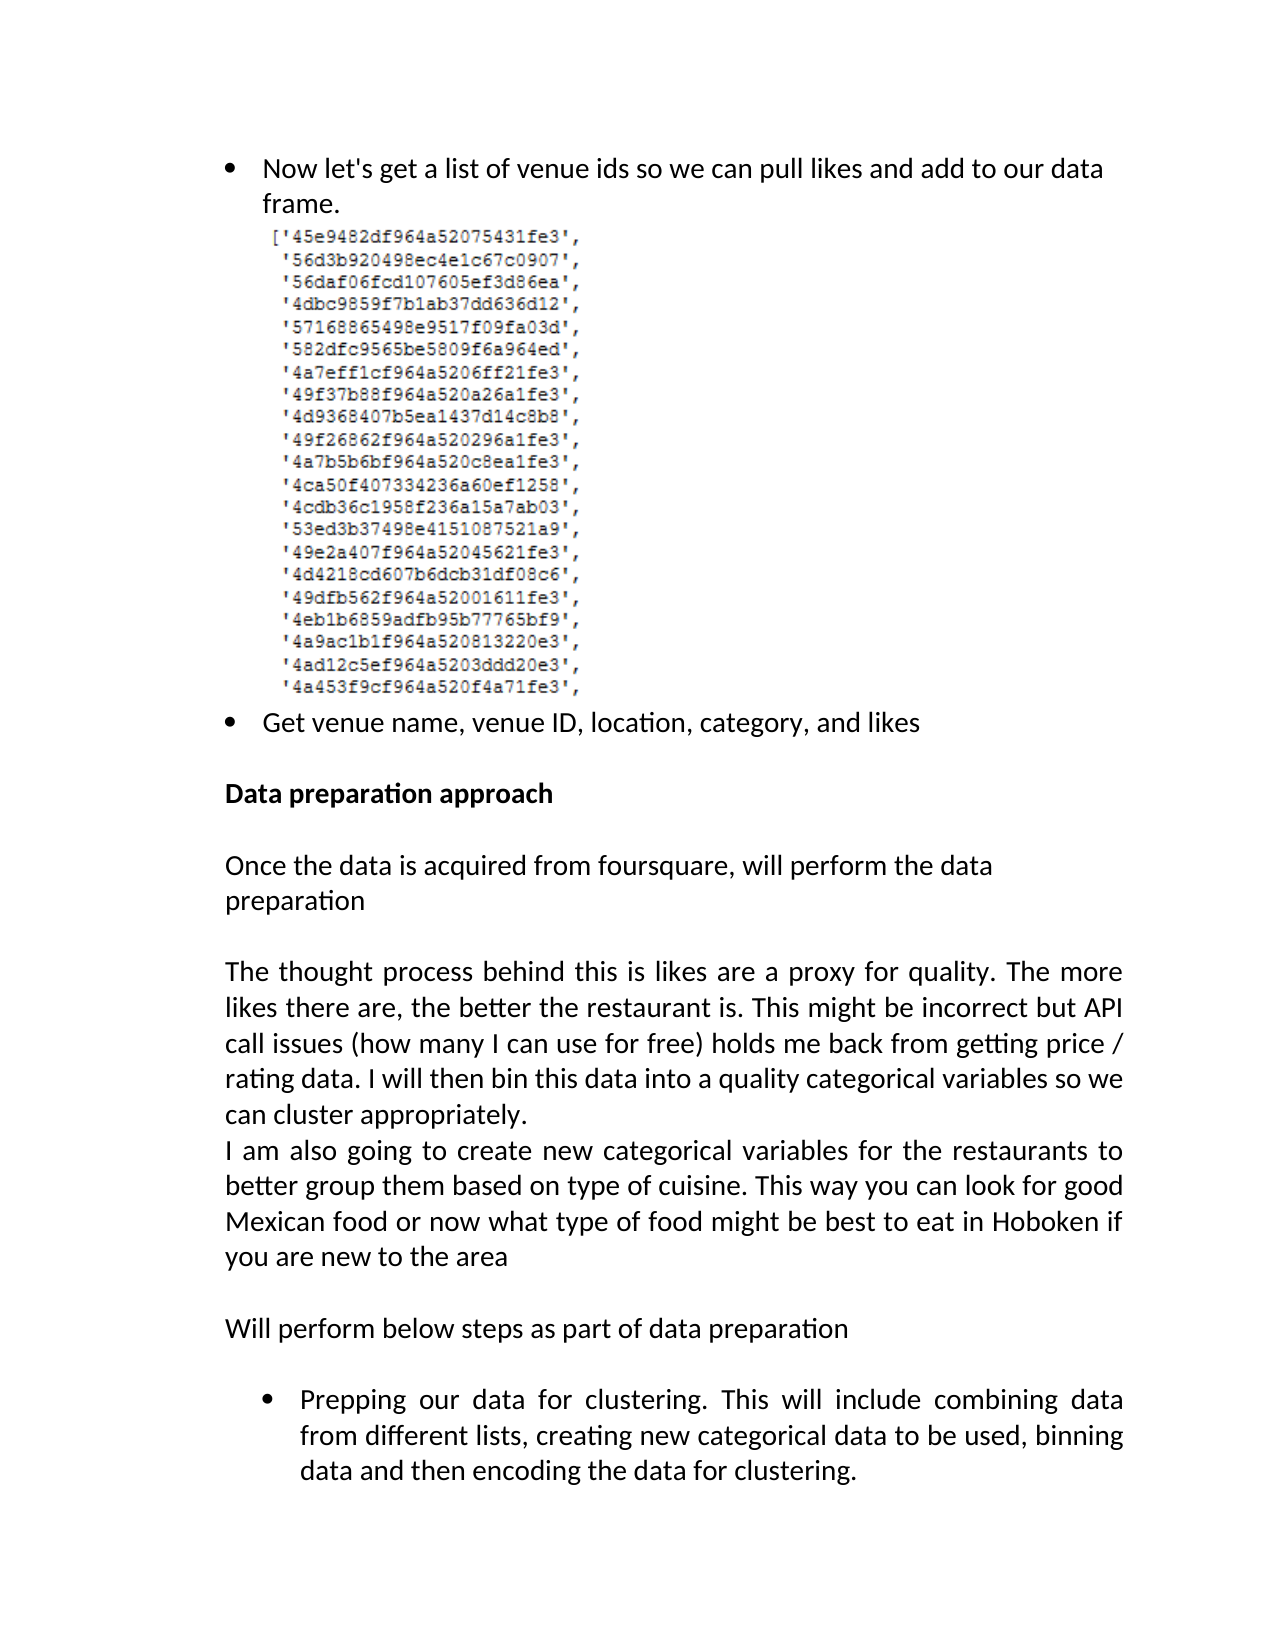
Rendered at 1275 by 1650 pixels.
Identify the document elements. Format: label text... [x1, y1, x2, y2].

picture [262, 221, 669, 704]
text Will perform below steps as part of data preparation [225, 1310, 1125, 1345]
list Get venue name, venue ID, location, category, and likes [225, 704, 1125, 740]
list Prepping our data for clustering. This will include combining data from different lists, creating new categorical data to be used, binning data and then encoding the data for clustering. [262, 1381, 1125, 1488]
text The thought process behind this is likes are a proxy for quality. The more likes there are, the better the restaurant is. This might be incorrect but API call issues (how many I can use for free) holds me back from getting price / rating data. I will then bin this data into a quality categorical variables so we can cluster appropriately. [225, 953, 1125, 1132]
text Data preparation approach [225, 775, 1125, 811]
list Now let's get a list of venue ids so we can pull likes and add to our data frame. [225, 150, 1125, 221]
text Once the data is acquired from foursquare, will perform the data preparation [225, 847, 1125, 918]
text I am also going to create new categorical variables for the restaurants to better group them based on type of cuisine. This way you can look for good Mexican food or now what type of food might be best to eat in Hoboken if you are new to the area [225, 1132, 1125, 1274]
